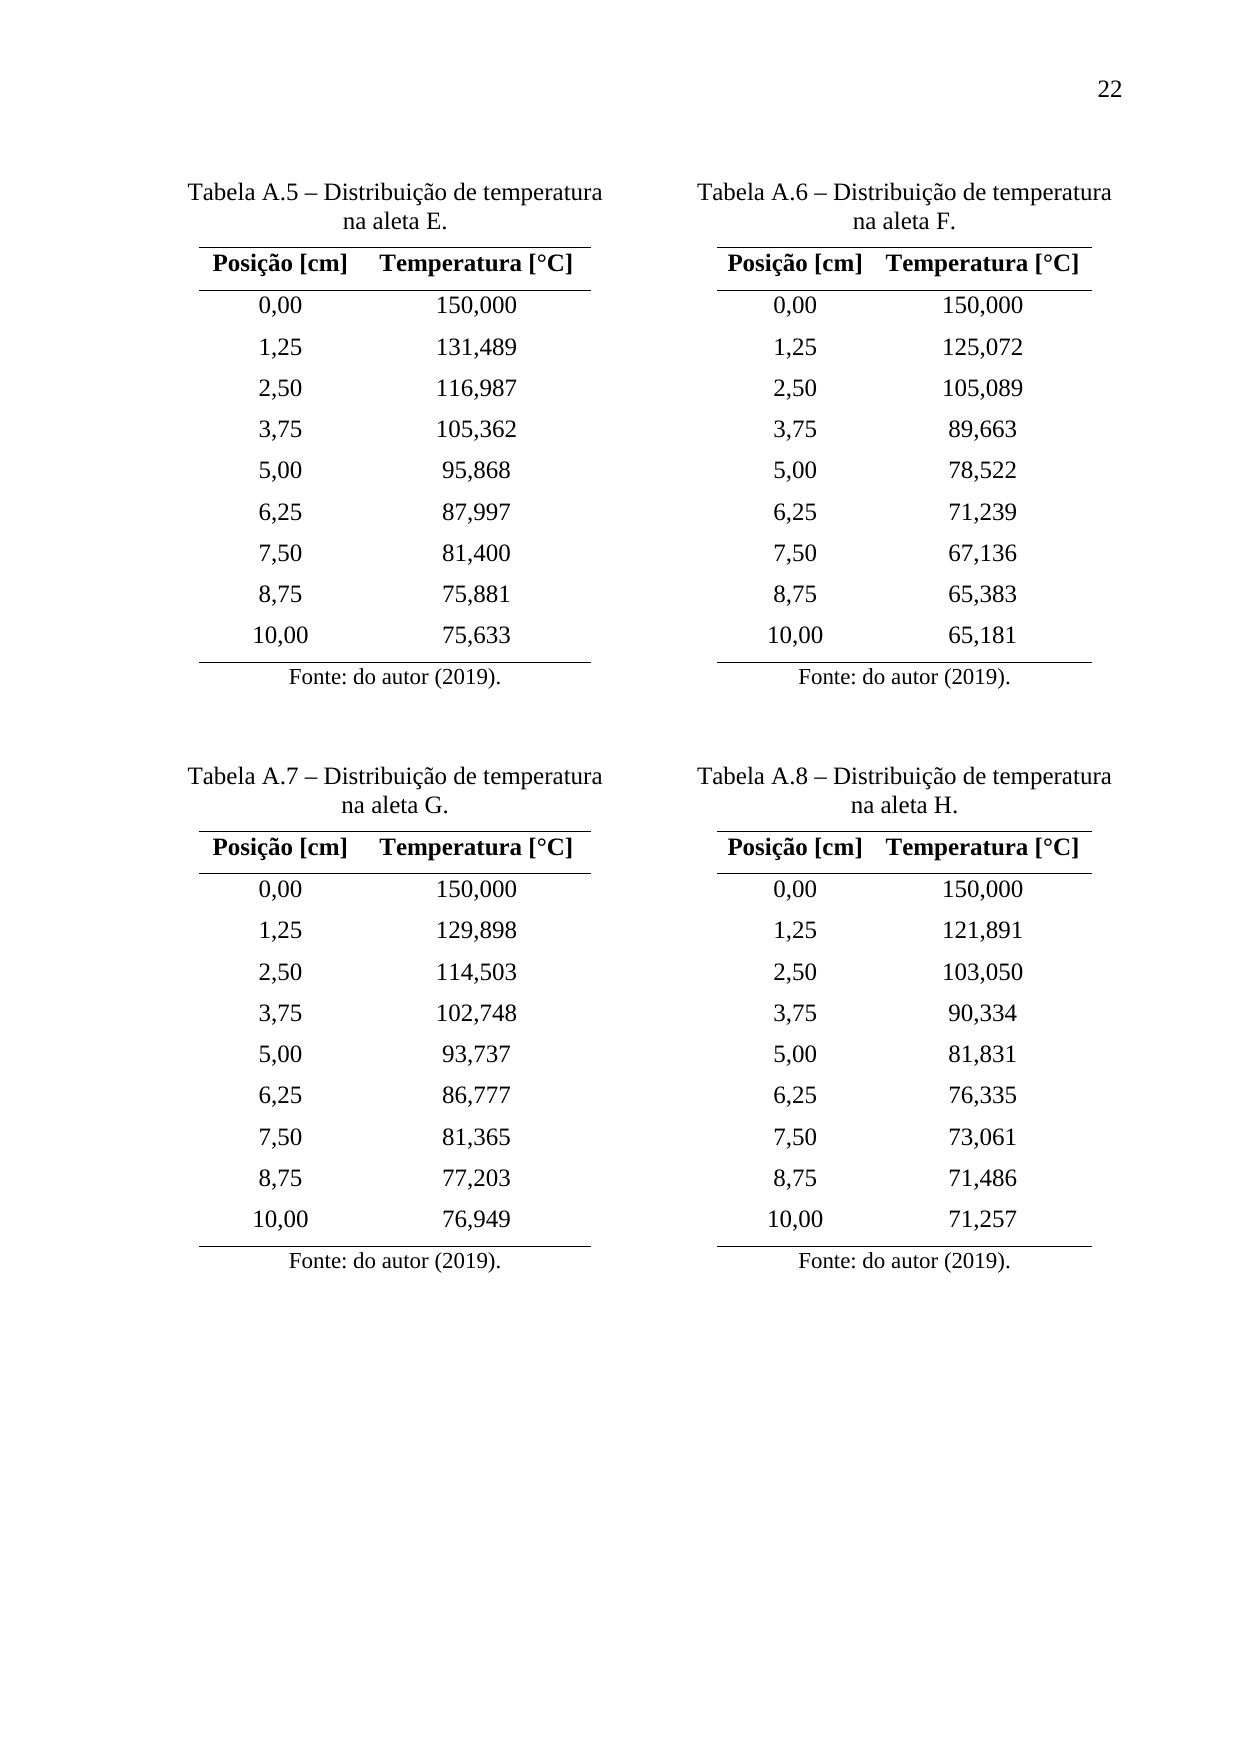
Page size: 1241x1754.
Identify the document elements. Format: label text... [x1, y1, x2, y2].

table_cell 7,50 [199, 538, 361, 579]
table_cell 5,00 [199, 456, 361, 497]
table_cell 0,00 [199, 291, 361, 332]
table_header Temperatura [°C] [361, 248, 591, 289]
table_cell 71,257 [873, 1204, 1092, 1246]
table_cell 86,777 [361, 1081, 591, 1122]
table_cell 2,50 [199, 957, 361, 998]
table_cell 150,000 [361, 874, 591, 916]
table_cell 1,25 [199, 332, 361, 373]
table_cell 129,898 [361, 916, 591, 957]
table_cell 5,00 [717, 456, 873, 497]
table_cell 90,334 [873, 998, 1092, 1039]
text Tabela A.5 – Distribuição de temperatura na aleta E. [177, 177, 613, 235]
table_cell 7,50 [199, 1122, 361, 1163]
table_cell 75,633 [361, 621, 591, 662]
table_cell 76,335 [873, 1081, 1092, 1122]
table_cell 8,75 [199, 1163, 361, 1204]
table_cell 8,75 [717, 579, 873, 621]
table_header Temperatura [°C] [873, 248, 1092, 289]
table_cell 150,000 [361, 291, 591, 332]
table_cell 150,000 [873, 291, 1092, 332]
table_cell 2,50 [717, 373, 873, 414]
table_cell 95,868 [361, 456, 591, 497]
table_cell 65,181 [873, 621, 1092, 662]
table_cell 65,383 [873, 579, 1092, 621]
table_cell 10,00 [199, 1204, 361, 1246]
table_cell 8,75 [199, 579, 361, 621]
table_cell 93,737 [361, 1039, 591, 1081]
table_cell 105,362 [361, 414, 591, 456]
table_cell 116,987 [361, 373, 591, 414]
table_header Temperatura [°C] [873, 832, 1092, 873]
table_cell 78,522 [873, 456, 1092, 497]
table_cell 10,00 [717, 621, 873, 662]
table_cell 87,997 [361, 497, 591, 538]
table_header Posição [cm] [199, 832, 361, 873]
table_header Posição [cm] [717, 832, 873, 873]
table_cell 76,949 [361, 1204, 591, 1246]
table_cell 1,25 [199, 916, 361, 957]
table_cell 121,891 [873, 916, 1092, 957]
text Tabela A.8 – Distribuição de temperatura na aleta H. [686, 761, 1122, 818]
table_header Temperatura [°C] [361, 832, 591, 873]
table_cell 67,136 [873, 538, 1092, 579]
table_cell 1,25 [717, 332, 873, 373]
table_cell 71,239 [873, 497, 1092, 538]
table_cell 77,203 [361, 1163, 591, 1204]
table_cell 0,00 [717, 291, 873, 332]
table_cell 103,050 [873, 957, 1092, 998]
table_cell 5,00 [717, 1039, 873, 1081]
table_cell 81,400 [361, 538, 591, 579]
table_cell 6,25 [717, 497, 873, 538]
table_cell 3,75 [717, 998, 873, 1039]
text Fonte: do autor (2019). [177, 1247, 613, 1273]
table_cell 2,50 [717, 957, 873, 998]
table_cell 10,00 [717, 1204, 873, 1246]
table_cell 8,75 [717, 1163, 873, 1204]
text Tabela A.6 – Distribuição de temperatura na aleta F. [686, 177, 1122, 235]
table_cell 102,748 [361, 998, 591, 1039]
table_cell 10,00 [199, 621, 361, 662]
table_cell 0,00 [717, 874, 873, 916]
table_cell 0,00 [199, 874, 361, 916]
table_cell 81,831 [873, 1039, 1092, 1081]
table_cell 150,000 [873, 874, 1092, 916]
text Fonte: do autor (2019). [177, 663, 613, 689]
table_cell 6,25 [717, 1081, 873, 1122]
table_cell 89,663 [873, 414, 1092, 456]
text Fonte: do autor (2019). [686, 1247, 1122, 1273]
table_cell 3,75 [717, 414, 873, 456]
table_cell 73,061 [873, 1122, 1092, 1163]
table_cell 2,50 [199, 373, 361, 414]
table_header Posição [cm] [199, 248, 361, 289]
table_cell 7,50 [717, 538, 873, 579]
table_cell 114,503 [361, 957, 591, 998]
table_cell 131,489 [361, 332, 591, 373]
table_cell 7,50 [717, 1122, 873, 1163]
table_cell 3,75 [199, 414, 361, 456]
text Tabela A.7 – Distribuição de temperatura na aleta G. [177, 761, 613, 818]
table_cell 1,25 [717, 916, 873, 957]
table_cell 105,089 [873, 373, 1092, 414]
table_cell 71,486 [873, 1163, 1092, 1204]
table_cell 5,00 [199, 1039, 361, 1081]
table_cell 81,365 [361, 1122, 591, 1163]
table_cell 6,25 [199, 497, 361, 538]
table_cell 125,072 [873, 332, 1092, 373]
text Fonte: do autor (2019). [686, 663, 1122, 689]
table_cell 3,75 [199, 998, 361, 1039]
table_cell 6,25 [199, 1081, 361, 1122]
table_header Posição [cm] [717, 248, 873, 289]
table_cell 75,881 [361, 579, 591, 621]
